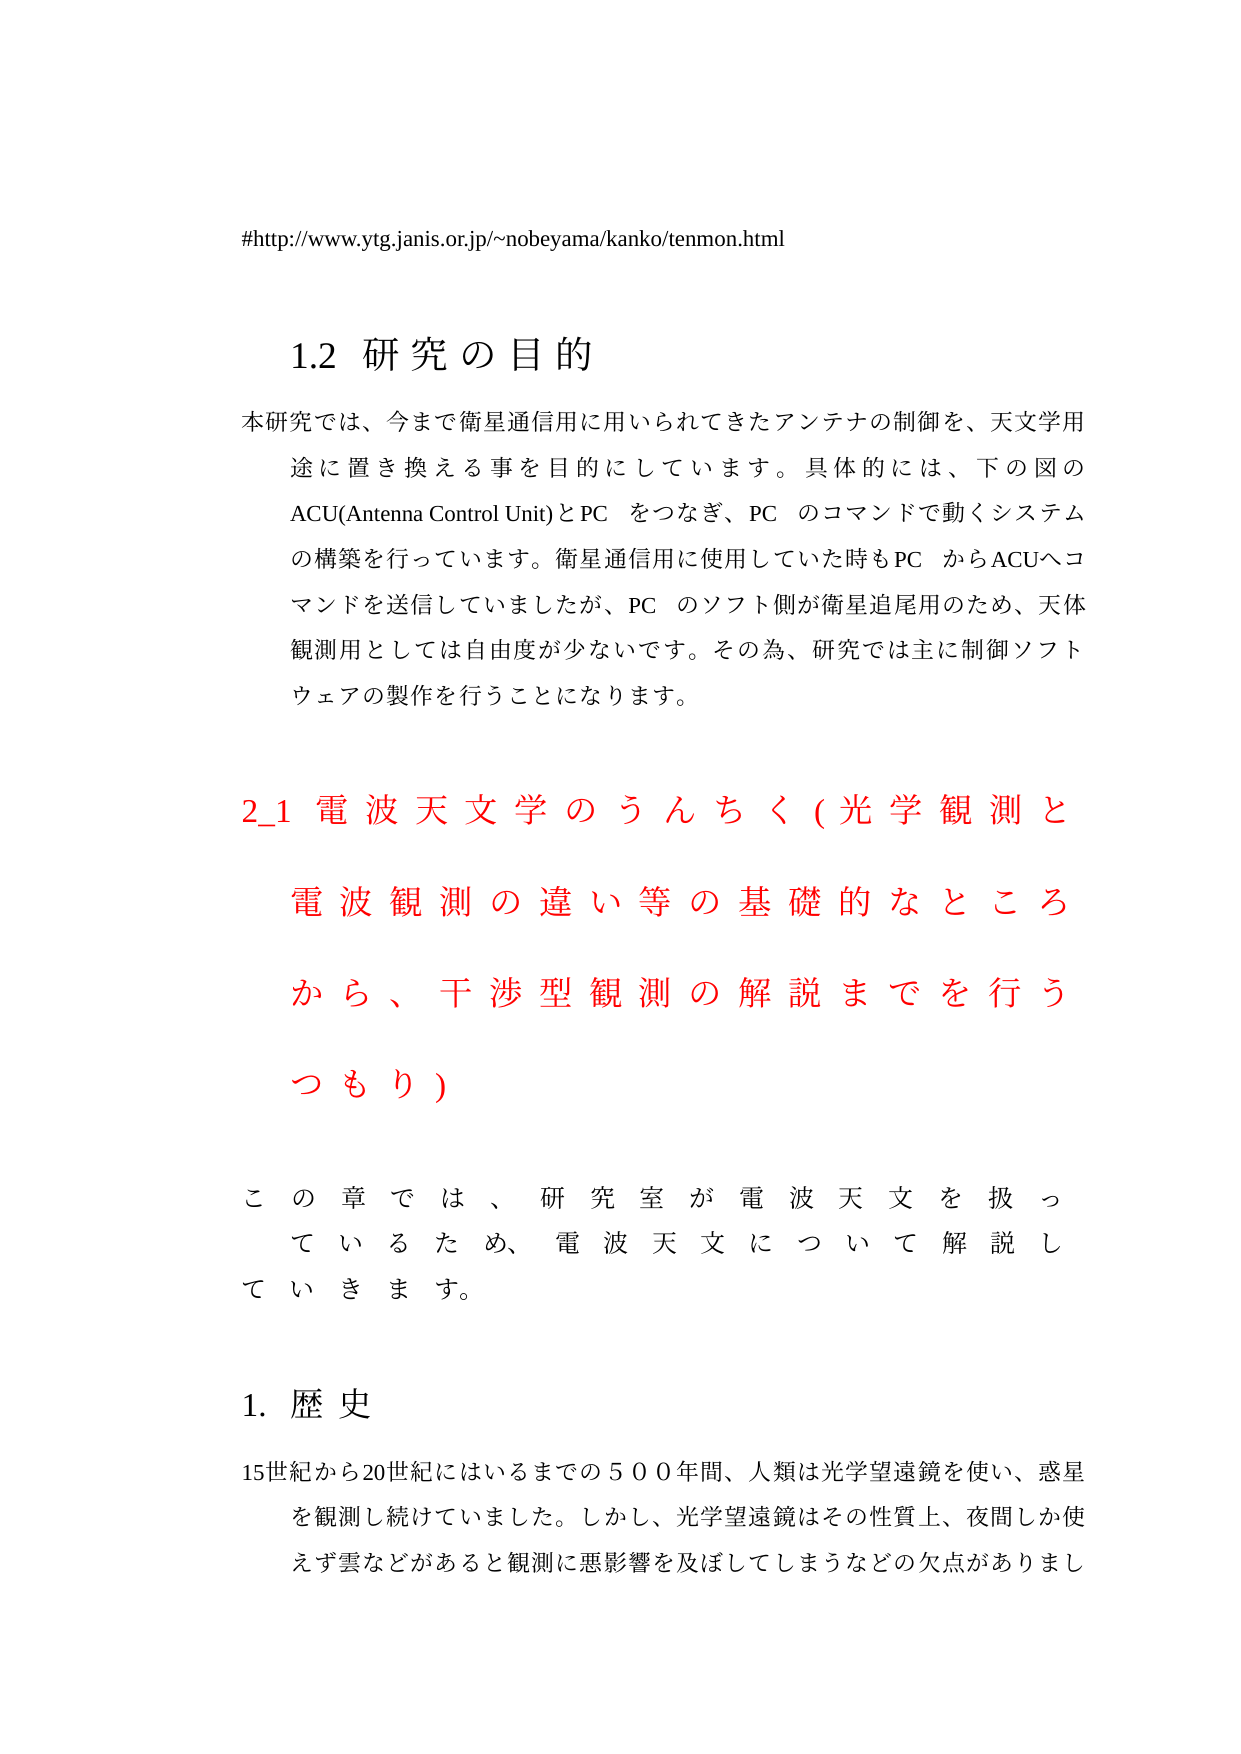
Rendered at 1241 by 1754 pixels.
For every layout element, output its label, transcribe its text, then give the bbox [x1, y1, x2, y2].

text 研究の目的 [286, 307, 1087, 398]
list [241, 1447, 1087, 1584]
list 本研究では、今まで衛星通信用に用いられてきたアンテナの制御を、天文学用途に置き換える事を目的にしています。具体的には、下の図のACU(Antenna Control Unit)とPCをつなぎ、PCのコマンドで動くシステムの構築を行っています。衛星通信用に使用していた時もPCからACUへコマンドを送信していましたが、PCのソフト側が衛星追尾用のため、天体観測用としては自由度が少ないです。その為、研究では主に制御ソフトウェアの製作を行うことになります。 [241, 398, 1087, 717]
list ていきます。 [241, 1265, 1087, 1310]
list #http://www.ytg.janis.or.jp/~nobeyama/kanko/tenmon.html [241, 215, 1087, 261]
list 2_1電波天文学のうんちく(光学観測と電波観測の違い等の基礎的なところから、干渉型観測の解説までを行うつもり) [241, 763, 1087, 1128]
list この章では、研究室が電波天文を扱っているため、電波天文について解説し [241, 1173, 1087, 1265]
list 1.歴史 [241, 1356, 1087, 1447]
